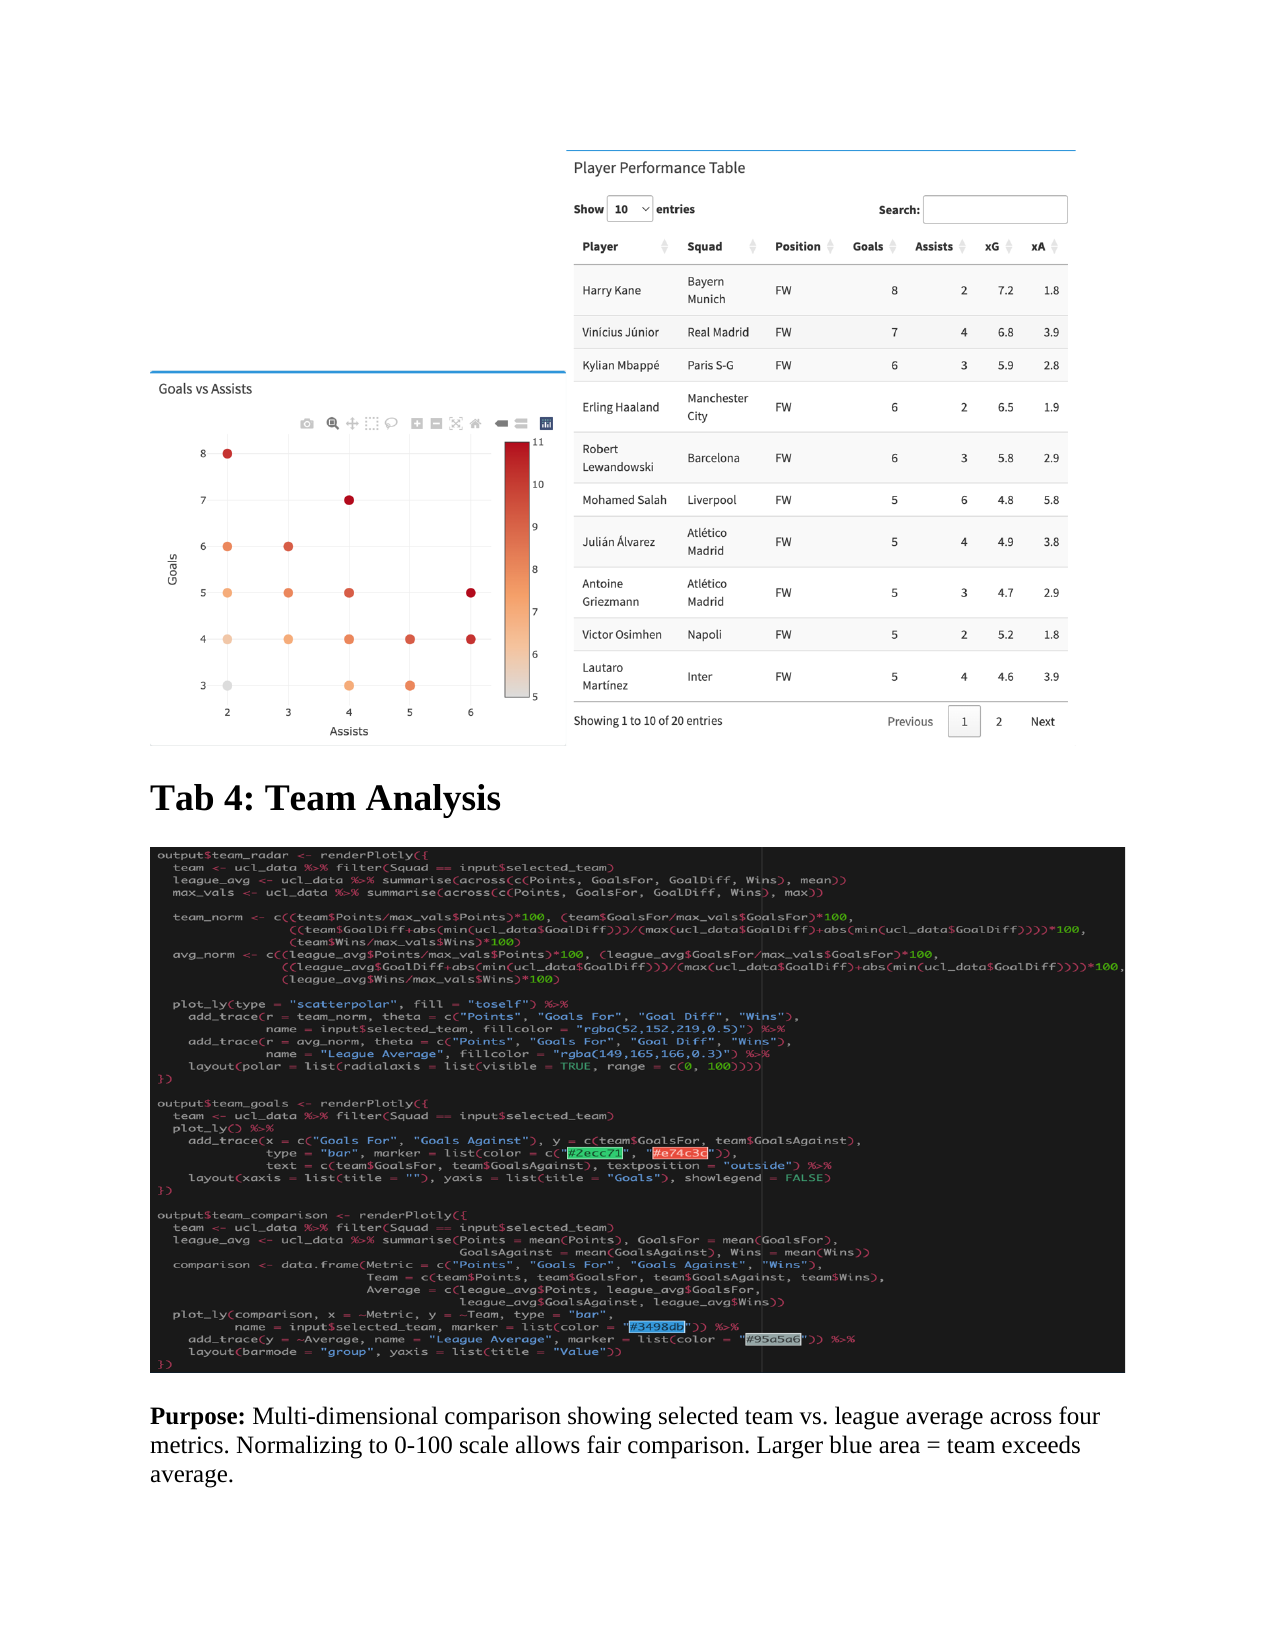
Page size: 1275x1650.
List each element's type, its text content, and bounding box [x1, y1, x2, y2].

picture [150, 847, 1125, 1373]
text Tab 4: Team Analysis [150, 775, 1125, 818]
text Purpose: Multi-dimensional comparison showing selected team vs. league average across four metrics. Normalizing to 0-100 scale allows fair comparison. Larger blue area = team exceeds average. [150, 1401, 1125, 1488]
picture [150, 150, 1076, 746]
